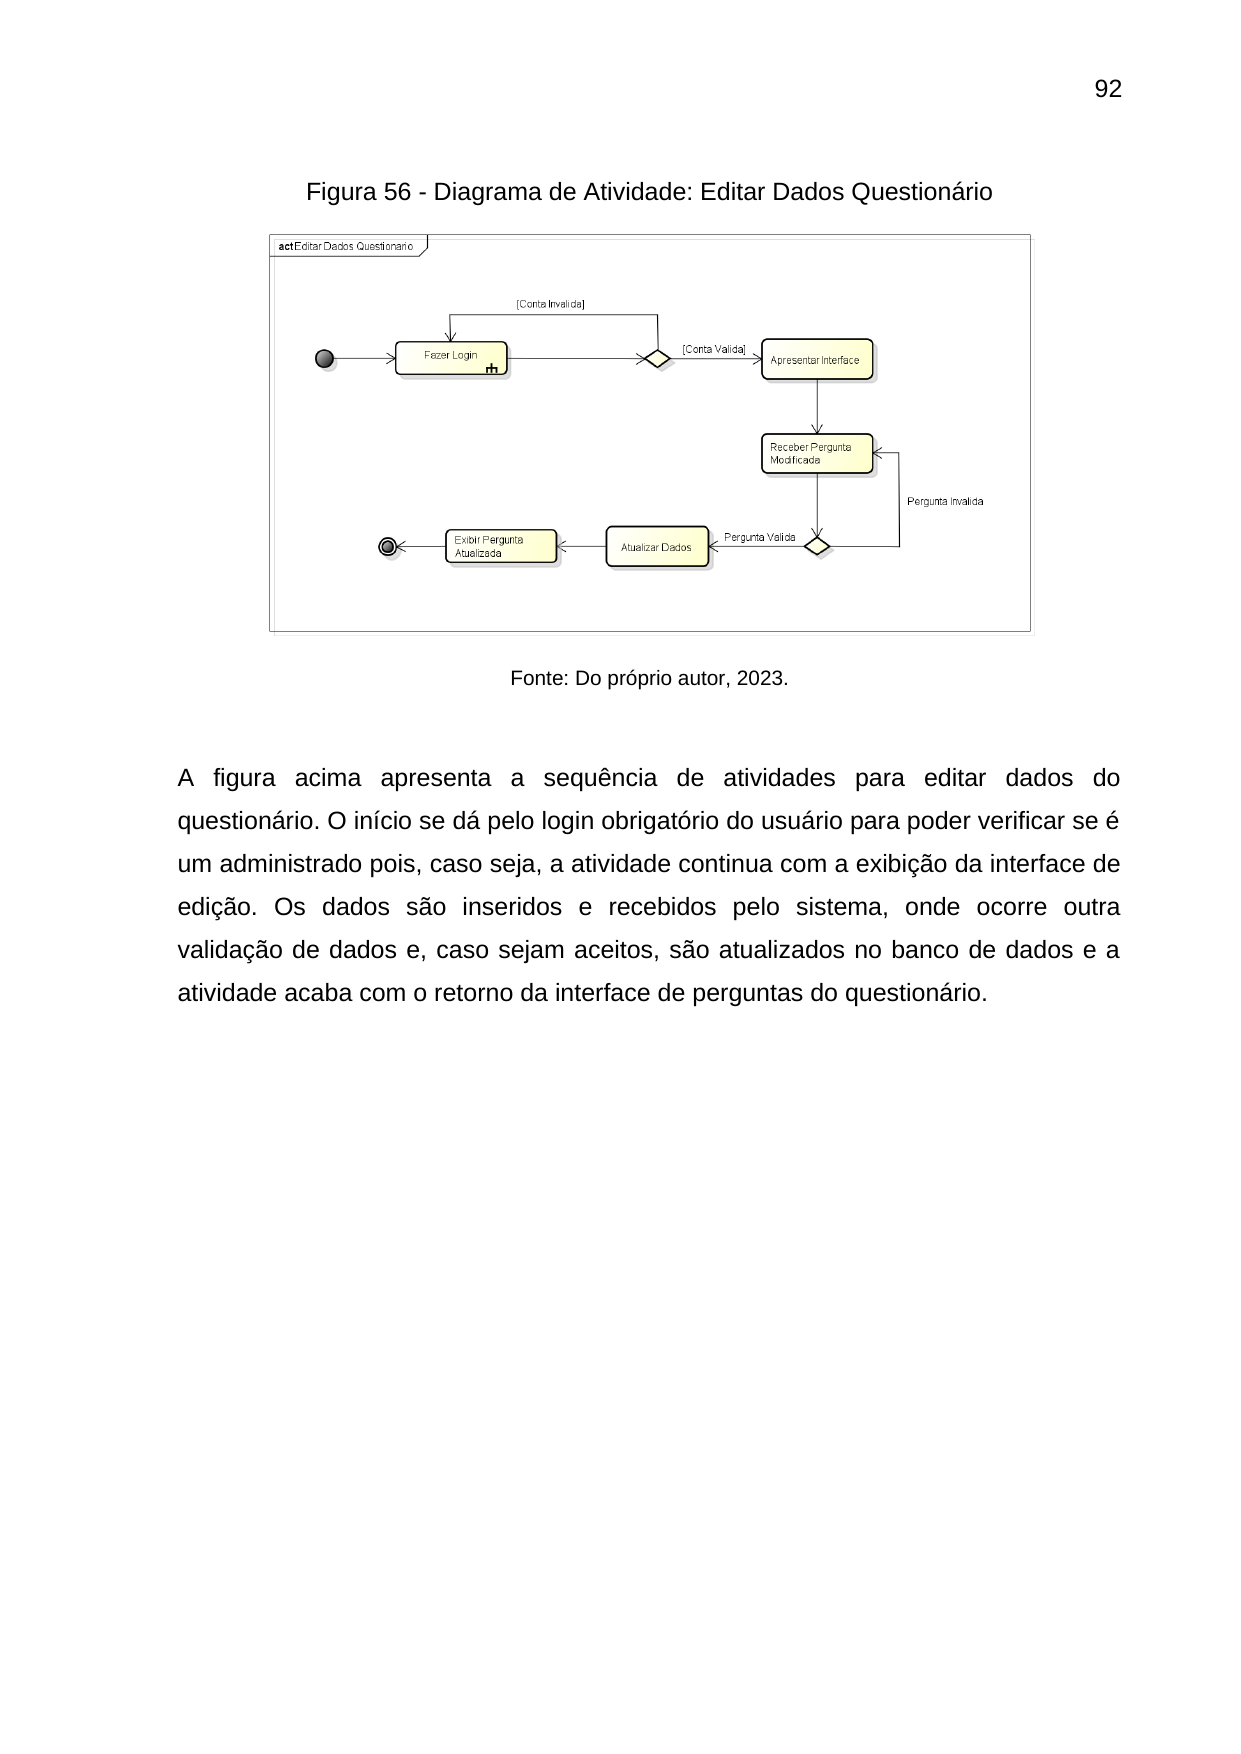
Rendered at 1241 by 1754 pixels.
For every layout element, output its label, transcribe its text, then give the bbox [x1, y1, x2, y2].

text Fonte: Do próprio autor, 2023. [177, 666, 1122, 689]
text A figura acima apresenta a sequência de atividades para editar dados do questionário. O início se dá pelo login obrigatório do usuário para poder verificar se é um administrado pois, caso seja, a atividade continua com a exibição da interface de edição. Os dados são inseridos e recebidos pelo sistema, onde ocorre outra validação de dados e, caso sejam aceitos, são atualizados no banco de dados e a atividade acaba com o retorno da interface de perguntas do questionário. [177, 762, 1122, 1007]
text Figura 56 - Diagrama de Atividade: Editar Dados Questionário [177, 177, 1122, 206]
picture [261, 226, 1038, 639]
